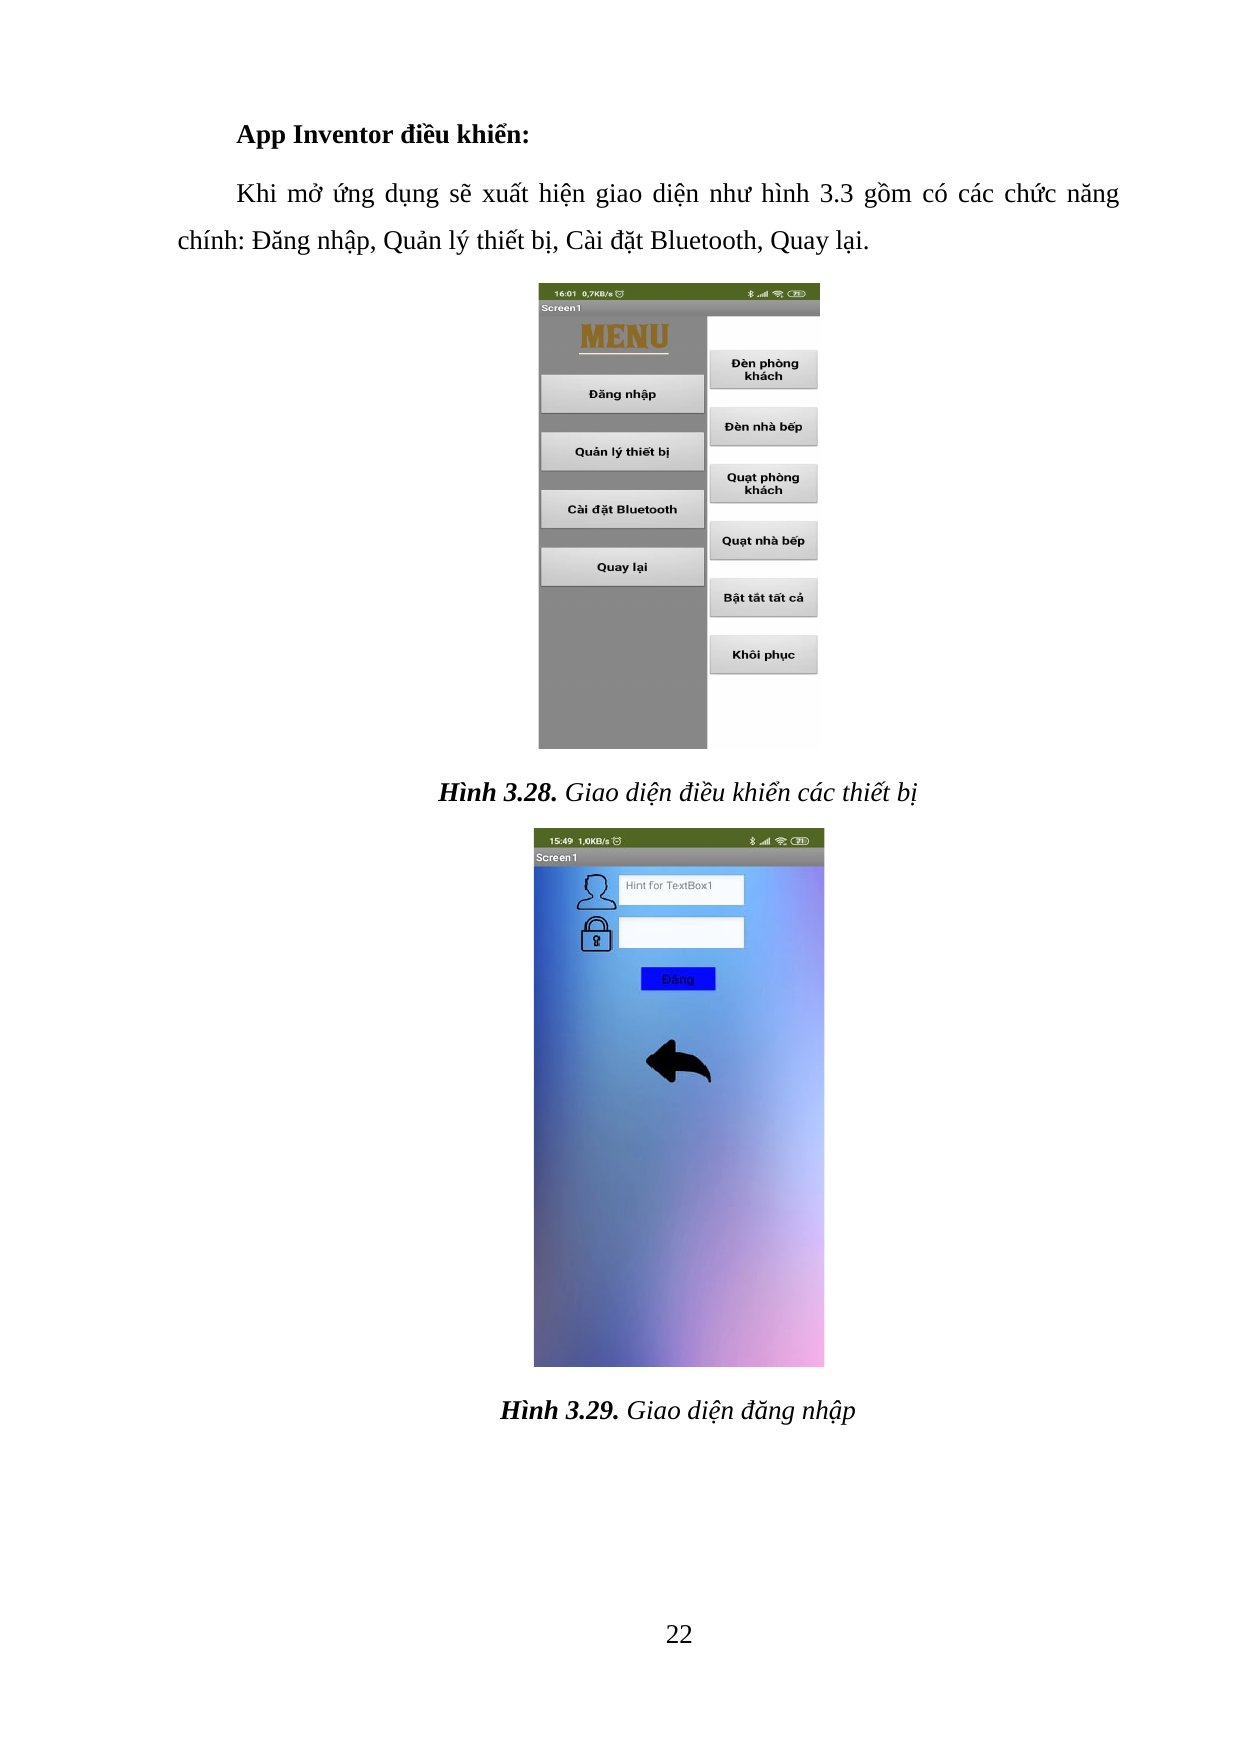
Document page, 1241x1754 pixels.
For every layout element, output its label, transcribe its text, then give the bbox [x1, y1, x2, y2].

text App Inventor điều khiển: [177, 118, 1122, 149]
picture [533, 828, 825, 1367]
picture [538, 283, 820, 749]
text Khi mở ứng dụng sẽ xuất hiện giao diện như hình 3.3 gồm có các chức năng chính: Đăng nhập, Quản lý thiết bị, Cài đặt Bluetooth, Quay lại. [177, 177, 1122, 255]
